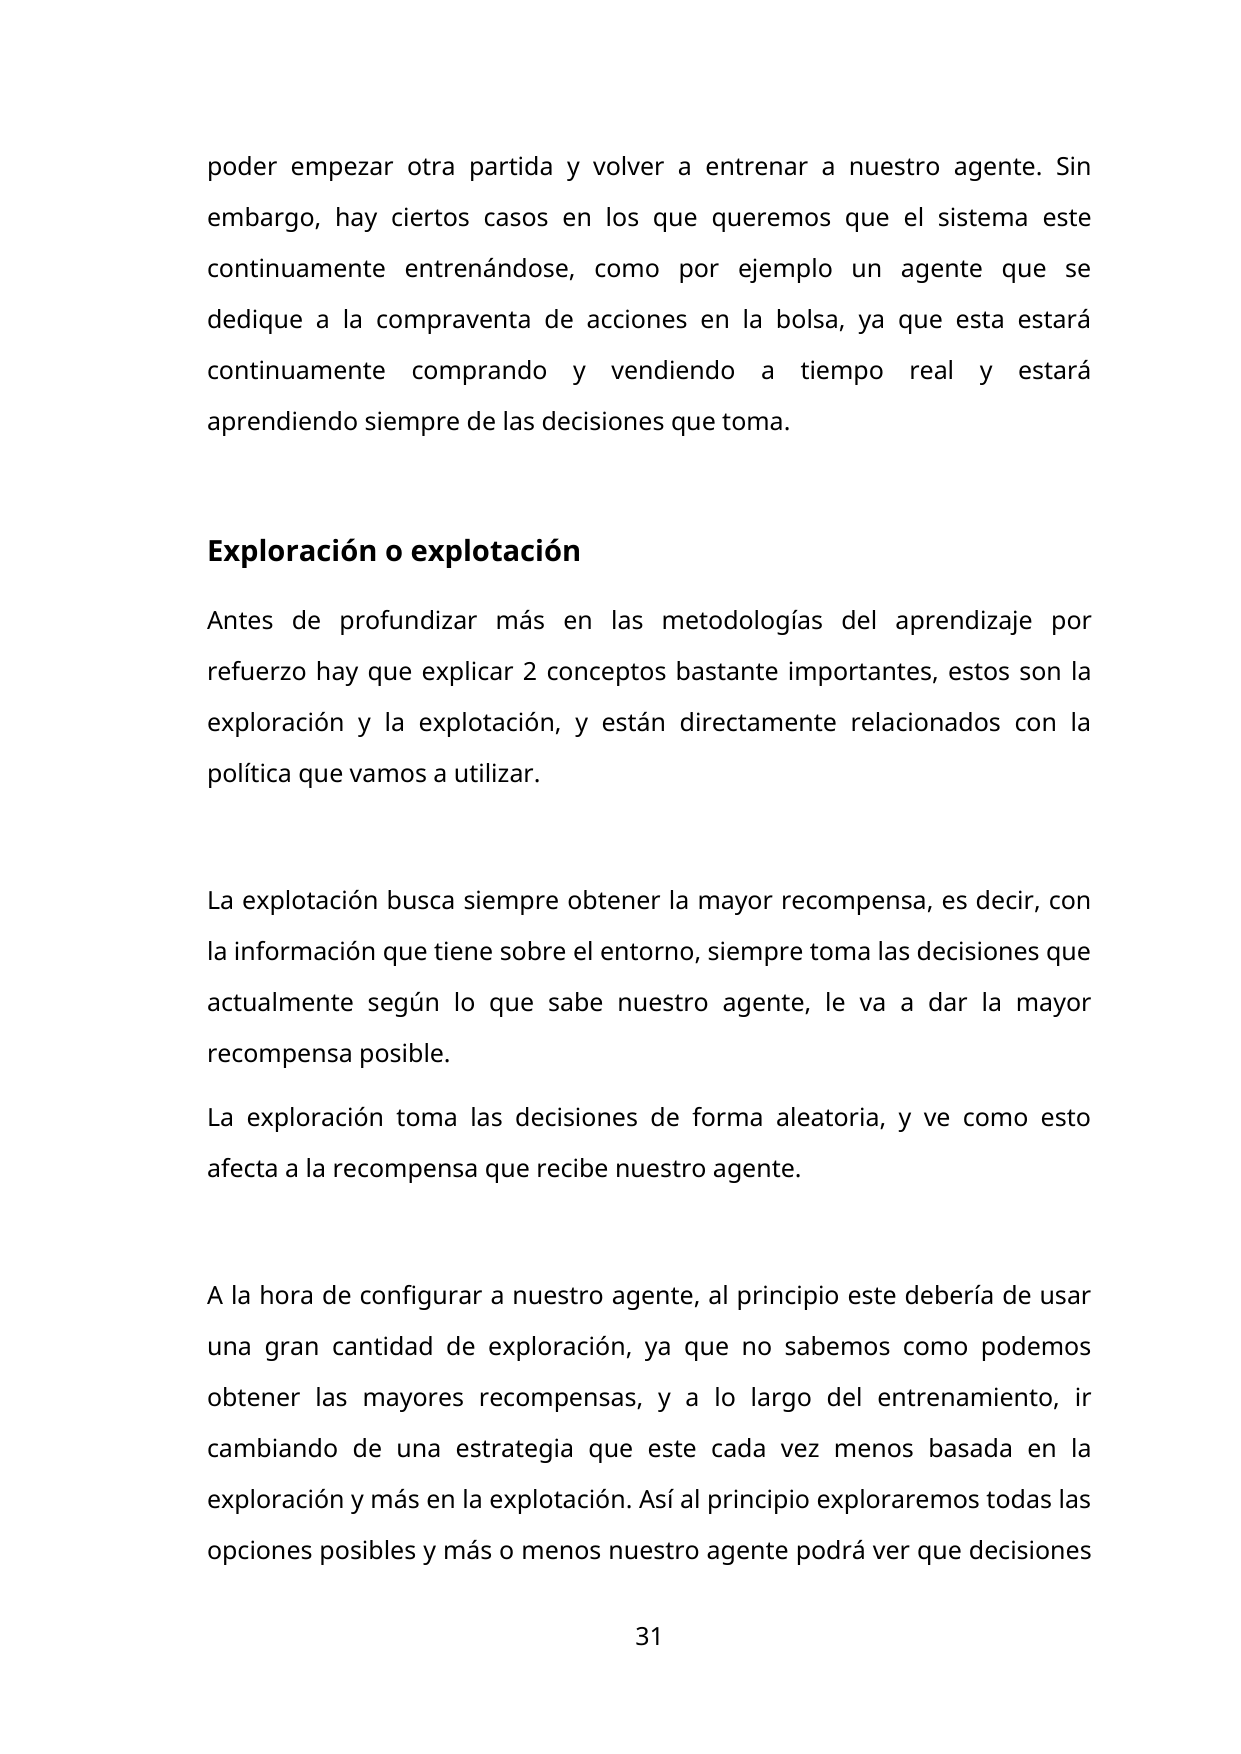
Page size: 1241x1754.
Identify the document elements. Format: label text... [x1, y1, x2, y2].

text La explotación busca siempre obtener la mayor recompensa, es decir, con la información que tiene sobre el entorno, siempre toma las decisiones que actualmente según lo que sabe nuestro agente, le va a dar la mayor recompensa posible. [207, 883, 1092, 1070]
text Exploración o explotación [207, 531, 1092, 570]
text La exploración toma las decisiones de forma aleatoria, y ve como esto afecta a la recompensa que recibe nuestro agente. [207, 1099, 1092, 1184]
text Antes de profundizar más en las metodologías del aprendizaje por refuerzo hay que explicar 2 conceptos bastante importantes, estos son la exploración y la explotación, y están directamente relacionados con la política que vamos a utilizar. [207, 603, 1092, 790]
